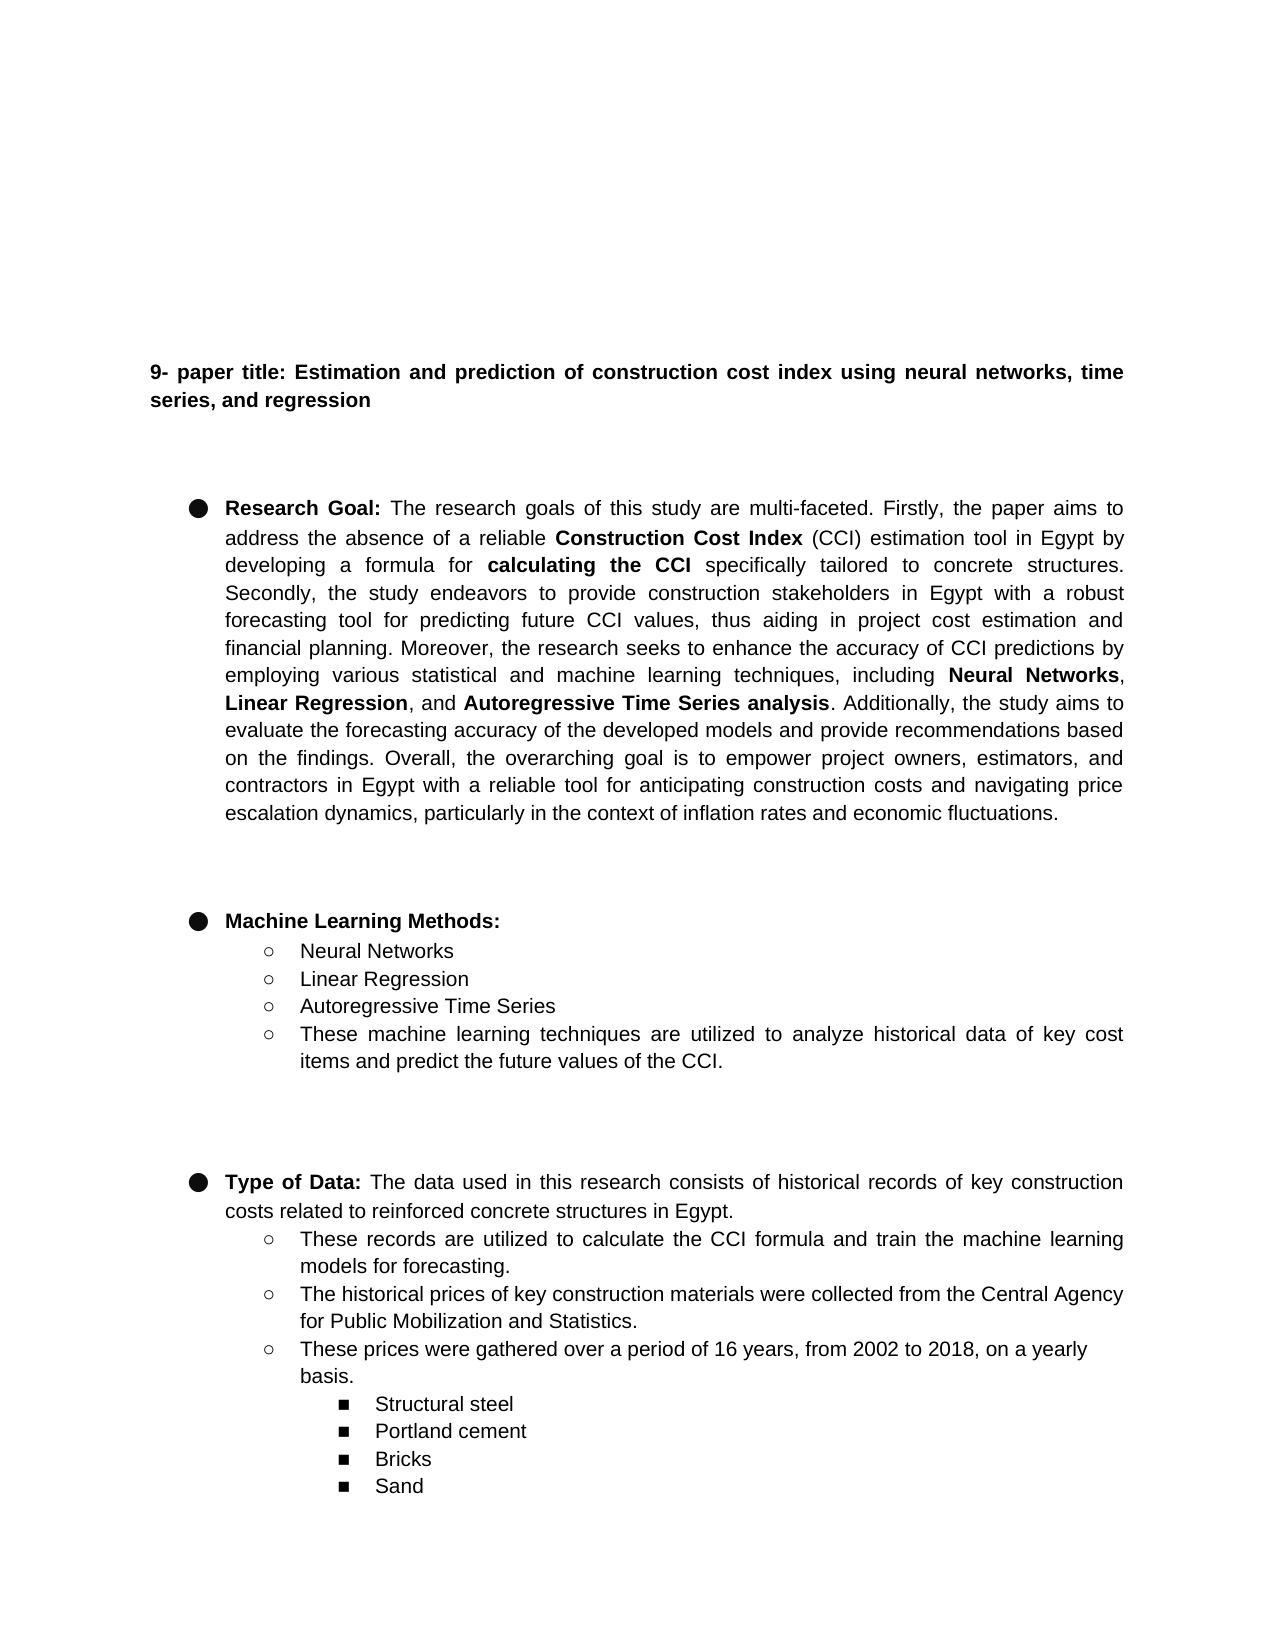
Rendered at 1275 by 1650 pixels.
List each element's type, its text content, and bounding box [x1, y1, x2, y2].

list Neural Networks [262, 939, 1125, 963]
list Bricks [337, 1447, 1125, 1471]
list These records are utilized to calculate the CCI formula and train the machine learning models for forecasting. [262, 1227, 1125, 1278]
list Linear Regression [262, 966, 1125, 990]
list Type of Data: The data used in this research consists of historical records of key construction costs related to reinforced concrete structures in Egypt. [187, 1166, 1125, 1223]
list Portland cement [337, 1419, 1125, 1443]
list These machine learning techniques are utilized to analyze historical data of key cost items and predict the future values of the CCI. [262, 1021, 1125, 1073]
list Sand [337, 1474, 1125, 1498]
list The historical prices of key construction materials were collected from the Central Agency for Public Mobilization and Statistics. [262, 1282, 1125, 1333]
list These prices were gathered over a period of 16 years, from 2002 to 2018, on a yearly basis. [262, 1337, 1125, 1388]
list Autoregressive Time Series [262, 994, 1125, 1018]
list Structural steel [337, 1392, 1125, 1416]
list Research Goal: The research goals of this study are multi-faceted. Firstly, the paper aims to address the absence of a reliable Construction Cost Index (CCI) estimation tool in Egypt by developing a formula for calculating the CCI specifically tailored to concrete structures. Secondly, the study endeavors to provide construction stakeholders in Egypt with a robust forecasting tool for predicting future CCI values, thus aiding in project cost estimation and financial planning. Moreover, the research seeks to enhance the accuracy of CCI predictions by employing various statistical and machine learning techniques, including Neural Networks, Linear Regression, and Autoregressive Time Series analysis. Additionally, the study aims to evaluate the forecasting accuracy of the developed models and provide recommendations based on the findings. Overall, the overarching goal is to empower project owners, estimators, and contractors in Egypt with a reliable tool for anticipating construction costs and navigating price escalation dynamics, particularly in the context of inflation rates and economic fluctuations. [187, 492, 1125, 824]
list Machine Learning Methods: [187, 905, 1125, 934]
text 9- paper title: Estimation and prediction of construction cost index using neural networks, time series, and regression [150, 360, 1125, 411]
